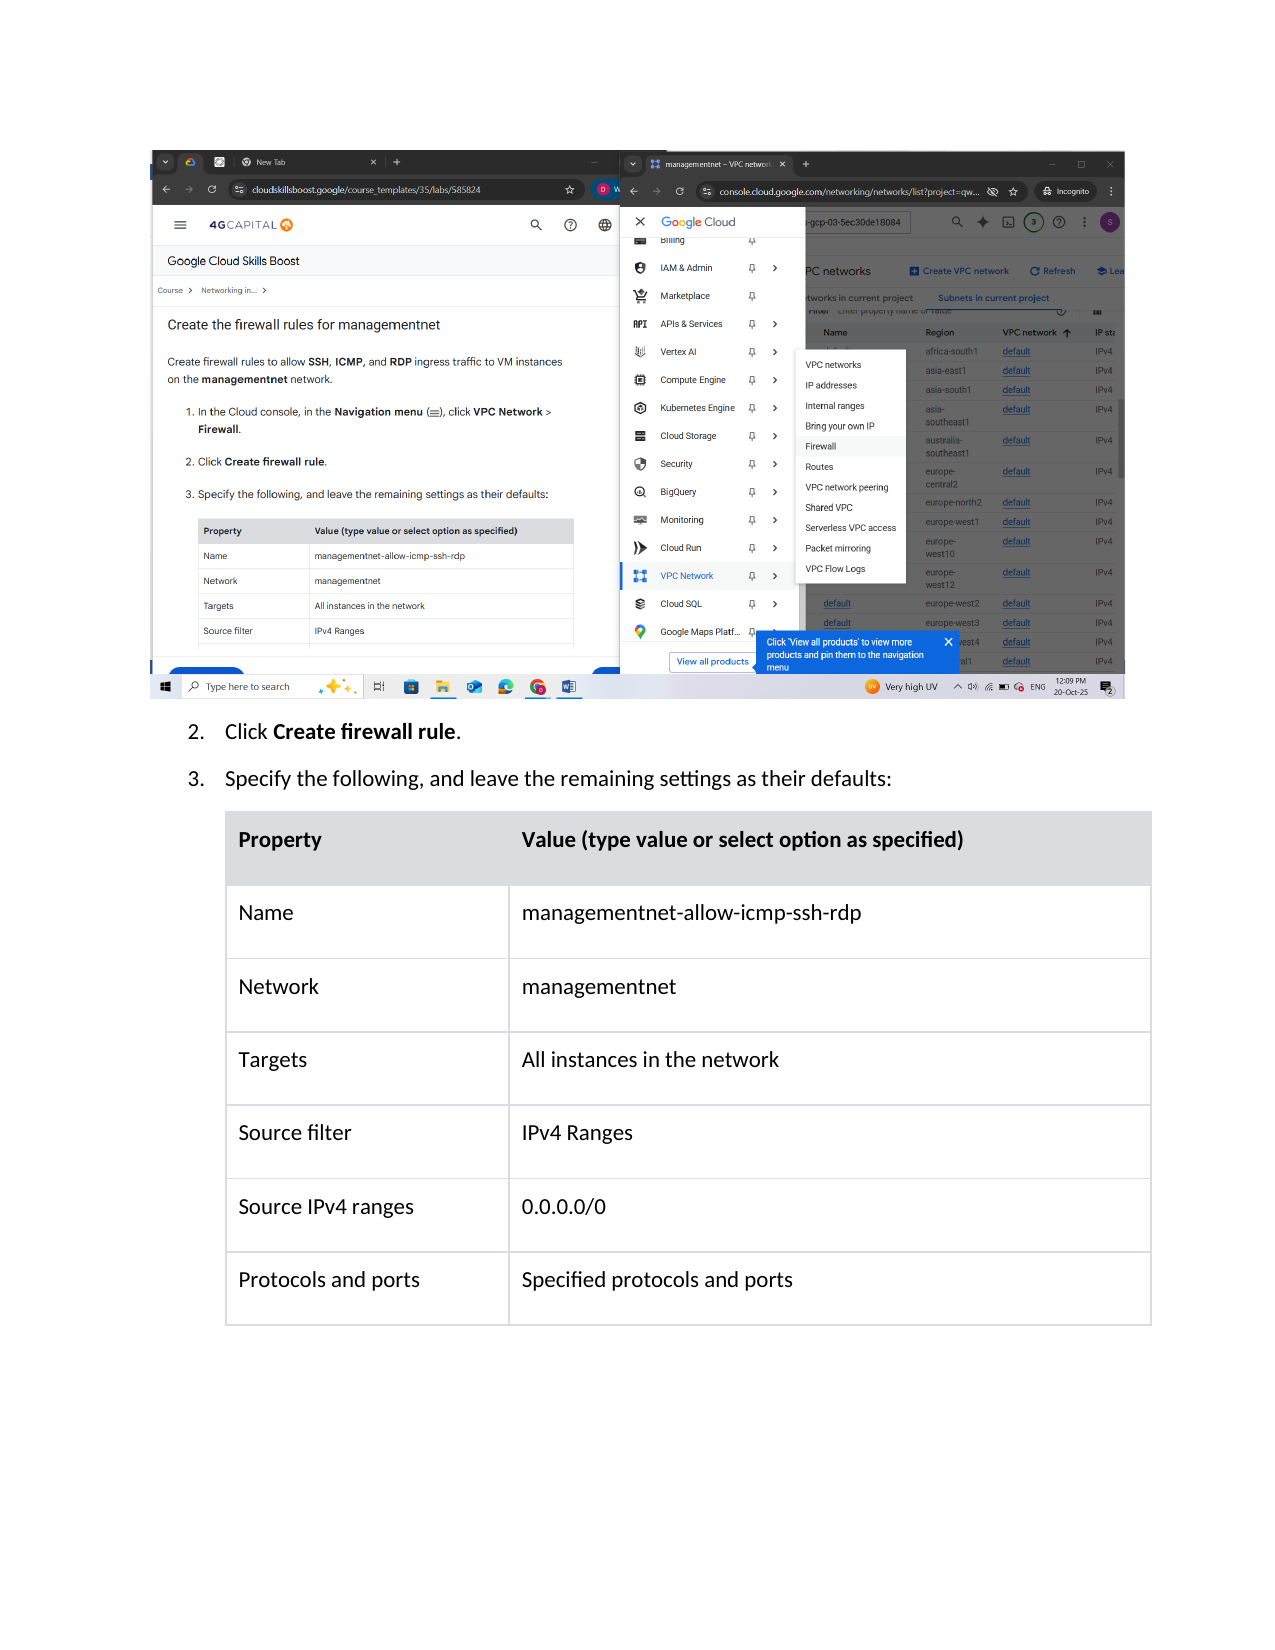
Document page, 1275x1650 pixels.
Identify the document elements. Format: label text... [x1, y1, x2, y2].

list Specify the following, and leave the remaining settings as their defaults: [187, 764, 1125, 792]
table_cell Source filter [227, 1106, 508, 1178]
table_cell managementnet-allow-icmp-ssh-rdp [510, 886, 1150, 958]
table_cell All instances in the network [510, 1033, 1150, 1104]
table_cell Specified protocols and ports [510, 1253, 1150, 1324]
table_header Value (type value or select option as specified) [510, 813, 1150, 884]
table_header Property [227, 813, 508, 884]
table_cell Network [227, 959, 508, 1031]
table_cell IPv4 Ranges [510, 1106, 1150, 1178]
table_cell Targets [227, 1033, 508, 1104]
list Click Create firewall rule. [187, 717, 1125, 745]
table_cell Name [227, 886, 508, 958]
table_cell Protocols and ports [227, 1253, 508, 1324]
picture [150, 150, 1125, 699]
table_cell managementnet [510, 959, 1150, 1031]
table_cell Source IPv4 ranges [227, 1179, 508, 1251]
table_cell 0.0.0.0/0 [510, 1179, 1150, 1251]
